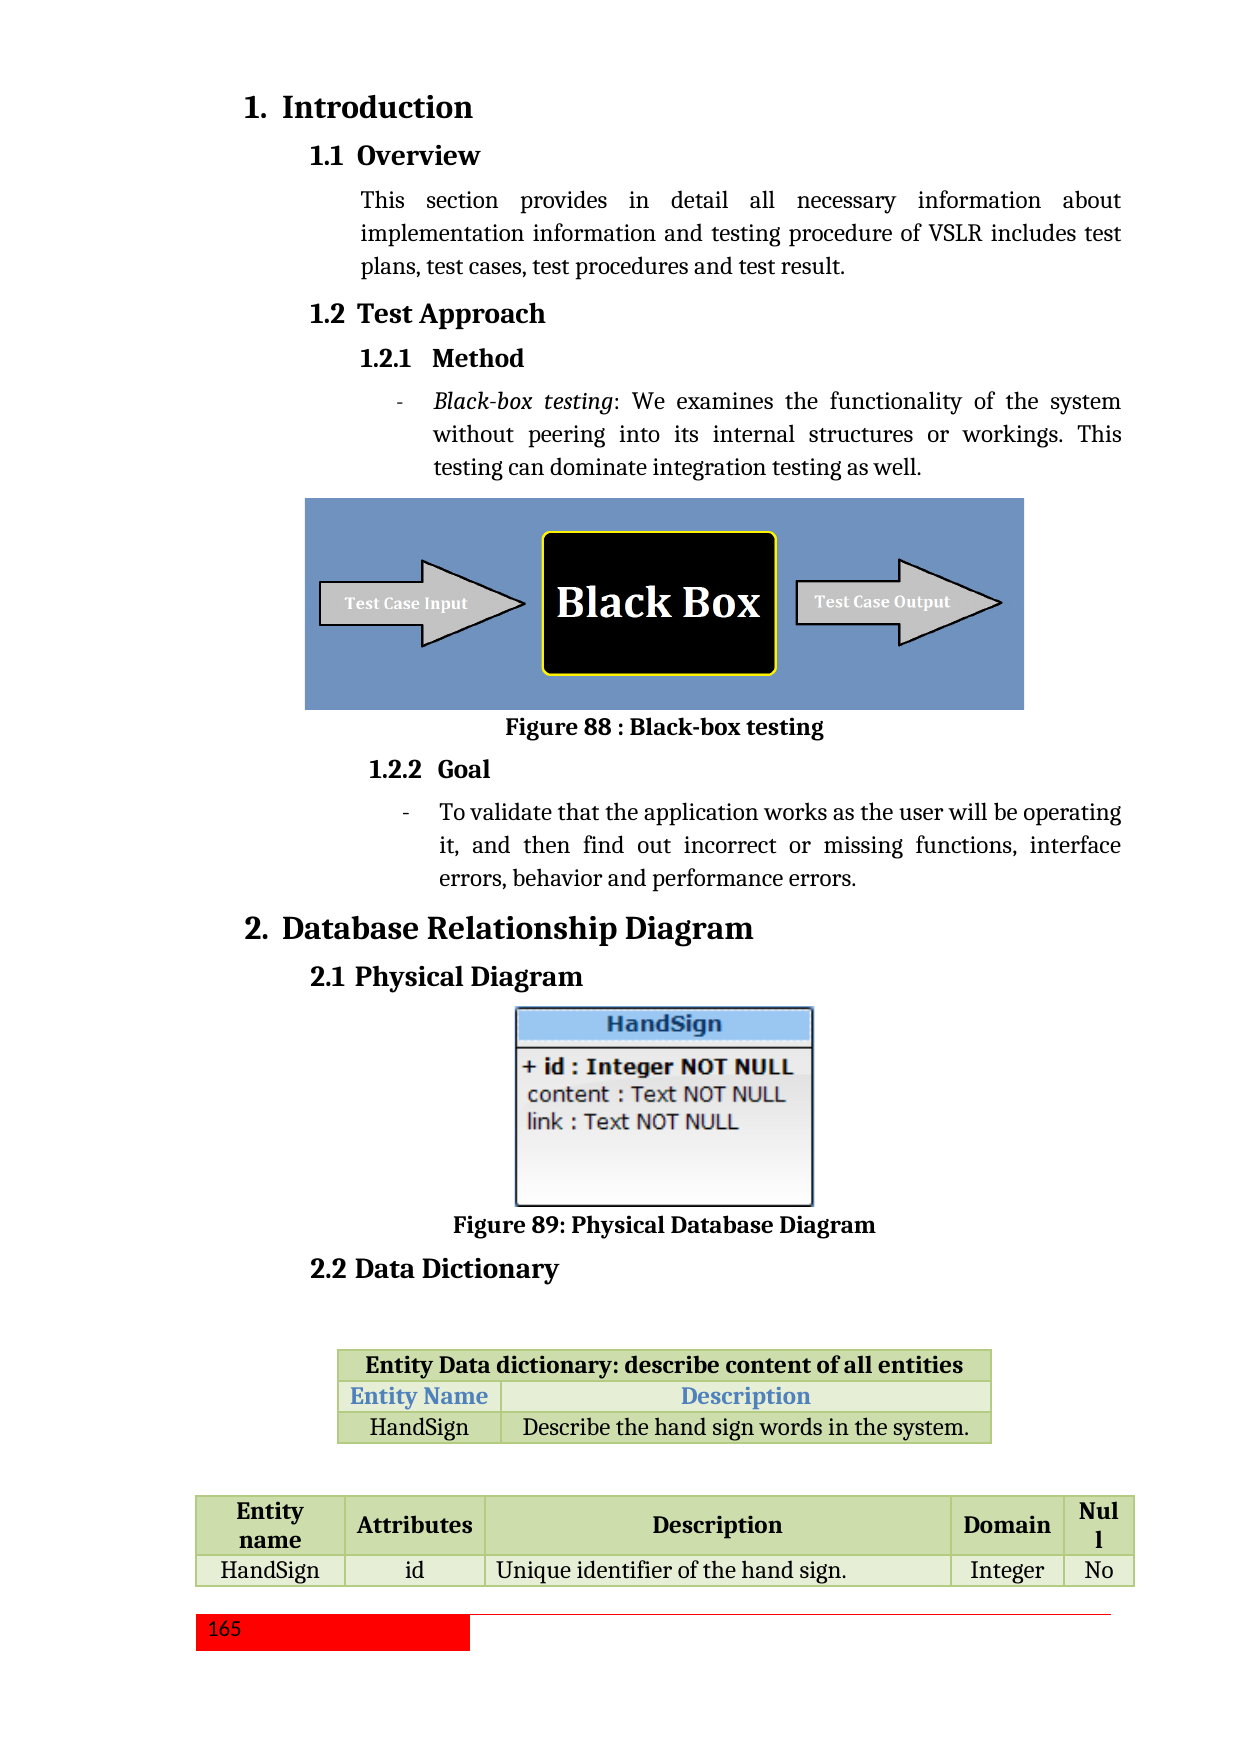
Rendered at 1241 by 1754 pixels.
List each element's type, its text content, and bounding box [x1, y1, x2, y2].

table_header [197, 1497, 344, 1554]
list Black-box testing: We examines the functionality of the system without peering into its internal structures or workings. This testing can dominate integration testing as well. [396, 387, 1122, 482]
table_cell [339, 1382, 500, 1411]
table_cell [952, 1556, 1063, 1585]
text This section provides in detail all necessary information about implementation information and testing procedure of VSLR includes test plans, test cases, test procedures and test result. [360, 186, 1122, 280]
subtitle Database Relationship Diagram [244, 910, 1122, 948]
list To validate that the application works as the user will be operating it, and then find out incorrect or missing functions, interface errors, behavior and performance errors. [402, 798, 1122, 893]
list Figure 89: Physical Database Diagram [207, 1211, 1122, 1239]
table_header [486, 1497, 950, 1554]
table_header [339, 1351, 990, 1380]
subtitle Data Dictionary [310, 1252, 1122, 1286]
subtitle Introduction [244, 89, 1122, 127]
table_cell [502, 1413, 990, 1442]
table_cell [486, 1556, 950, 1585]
subtitle Method [331, 343, 1122, 374]
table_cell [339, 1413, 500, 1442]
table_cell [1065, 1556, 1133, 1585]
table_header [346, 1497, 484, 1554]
list Figure 88 : Black-box testing [207, 713, 1122, 742]
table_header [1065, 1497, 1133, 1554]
subtitle Overview [281, 139, 1122, 173]
subtitle Physical Diagram [310, 961, 1122, 994]
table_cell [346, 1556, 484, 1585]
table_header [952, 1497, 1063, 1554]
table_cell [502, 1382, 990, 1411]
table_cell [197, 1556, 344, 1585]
subtitle Test Approach [281, 297, 1122, 331]
picture [304, 498, 1025, 710]
subtitle Goal [354, 754, 1122, 786]
picture [514, 1006, 815, 1207]
